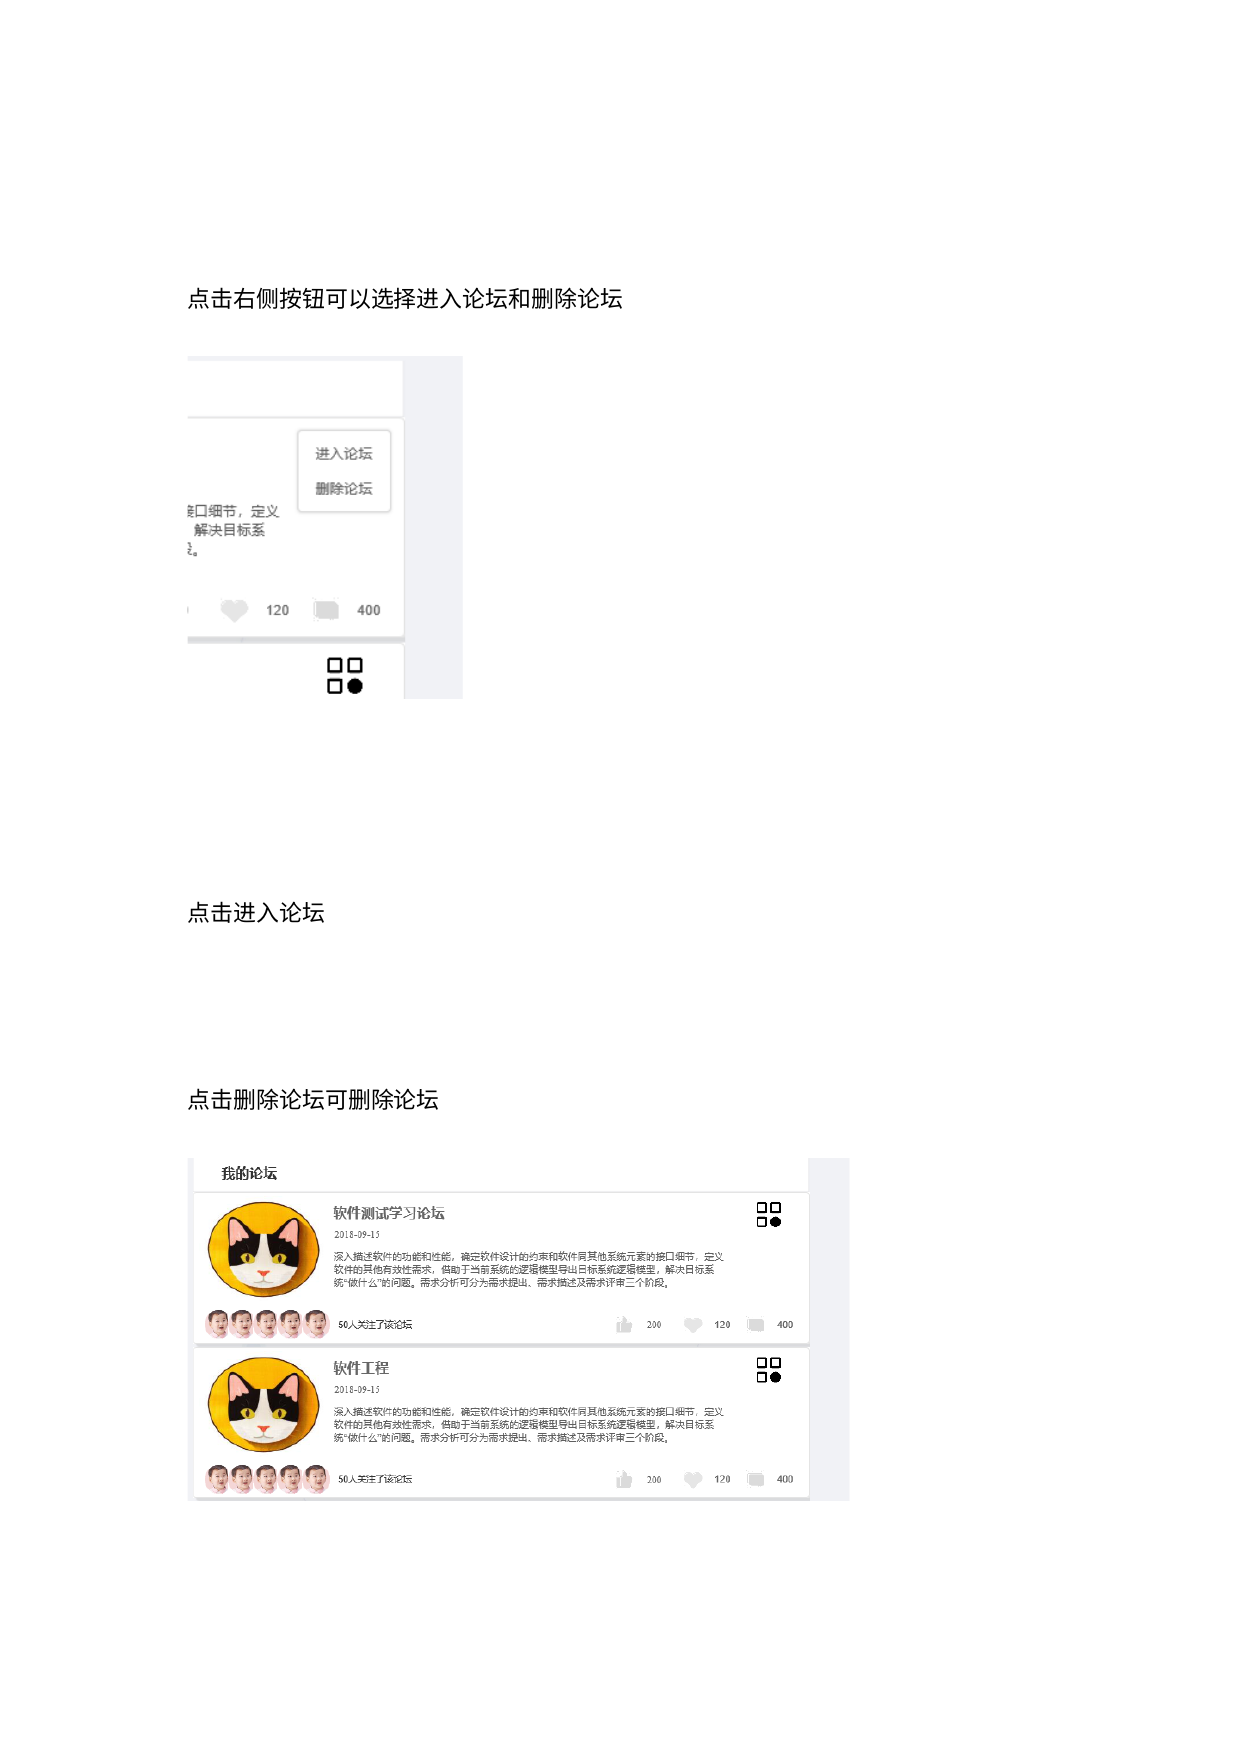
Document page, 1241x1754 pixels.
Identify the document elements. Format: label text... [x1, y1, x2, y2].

text 点击右侧按钮可以选择进入论坛和删除论坛 [187, 265, 1053, 330]
text 点击进入论坛 [187, 879, 1053, 944]
picture [187, 1158, 905, 1501]
picture [187, 356, 630, 699]
text 点击删除论坛可删除论坛 [187, 1066, 1053, 1131]
